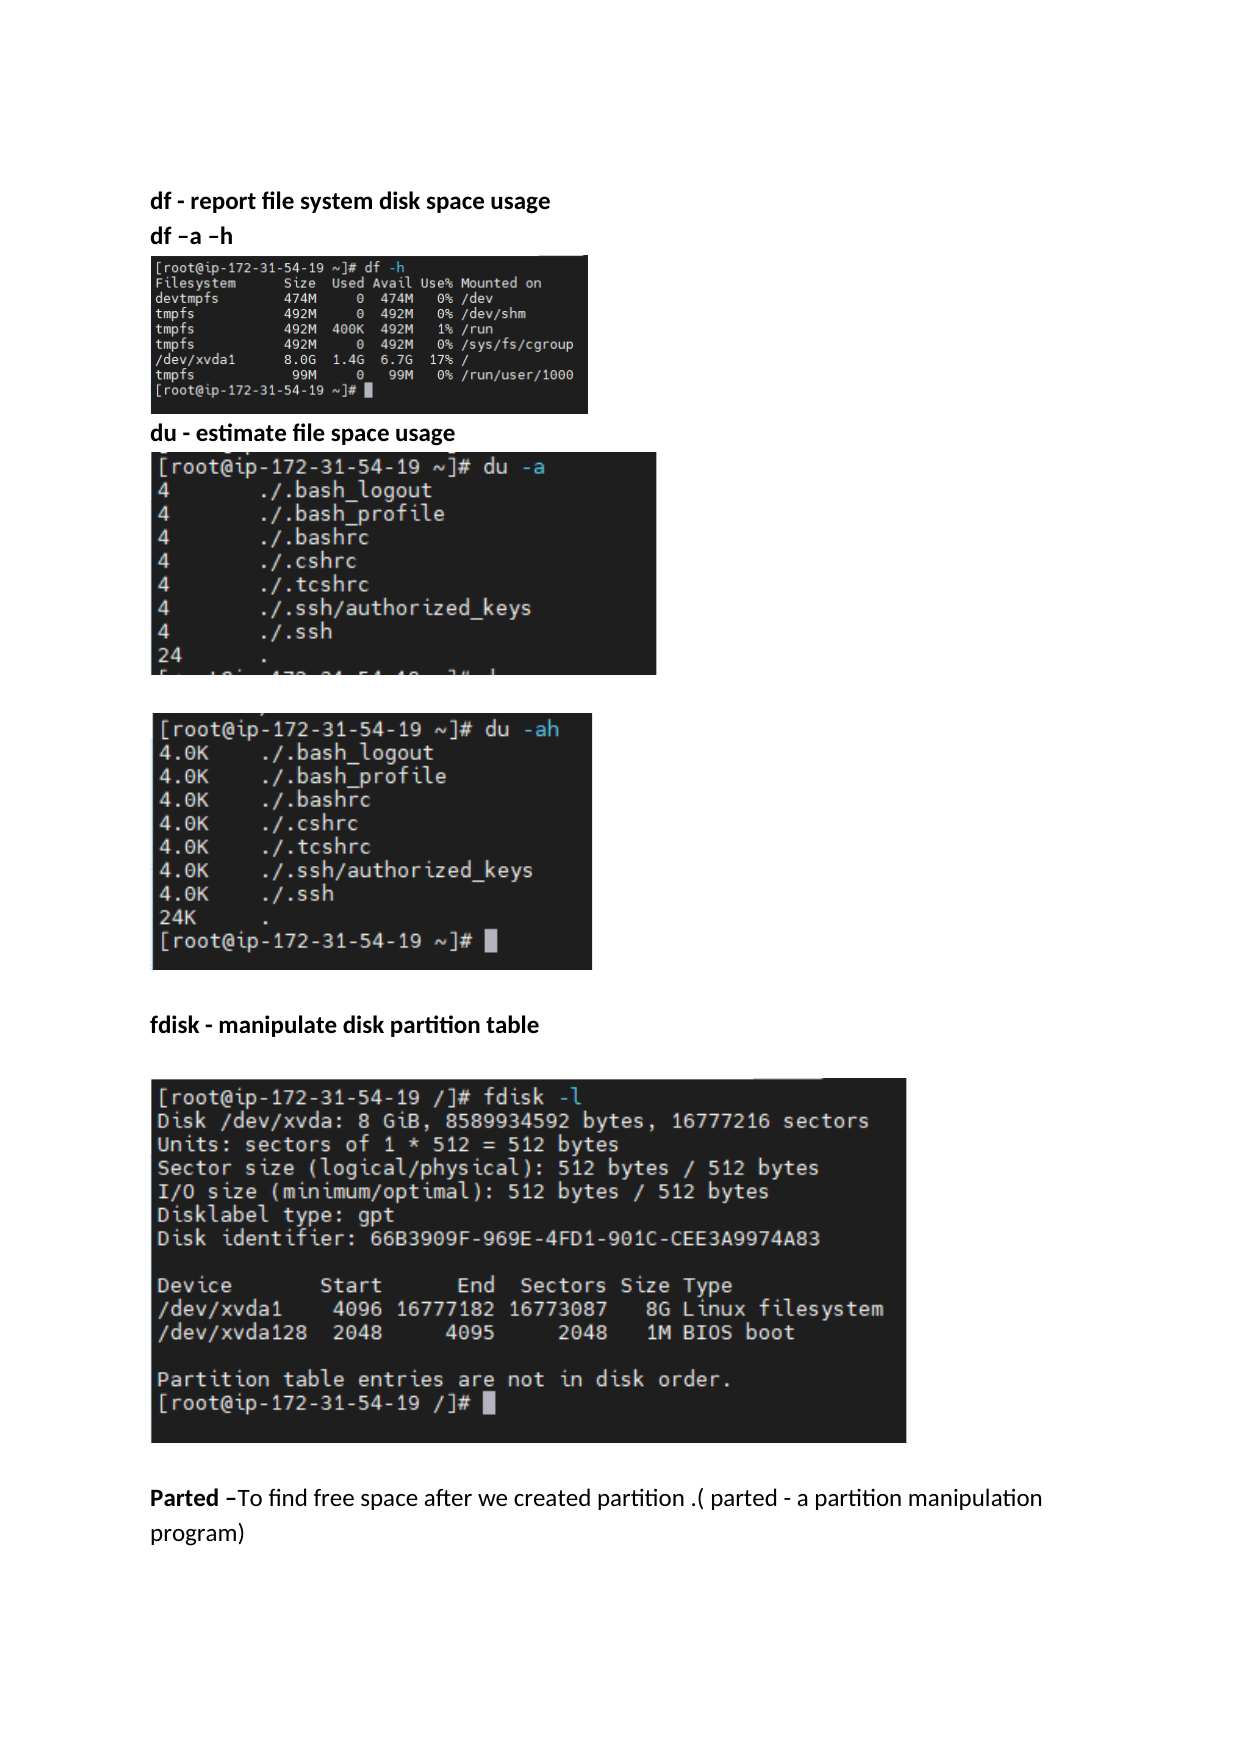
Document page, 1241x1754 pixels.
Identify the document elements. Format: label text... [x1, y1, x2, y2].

text du - estimate file space usage [150, 417, 1090, 448]
picture [150, 452, 657, 675]
text df - report file system disk space usage [150, 185, 1090, 216]
picture [150, 255, 588, 414]
text df –a –h [150, 220, 1090, 251]
text fdisk - manipulate disk partition table [150, 1009, 1090, 1039]
text Parted –To find free space after we created partition .( parted - a partition manipulation program) [150, 1482, 1090, 1547]
picture [150, 1078, 907, 1443]
picture [150, 713, 593, 970]
